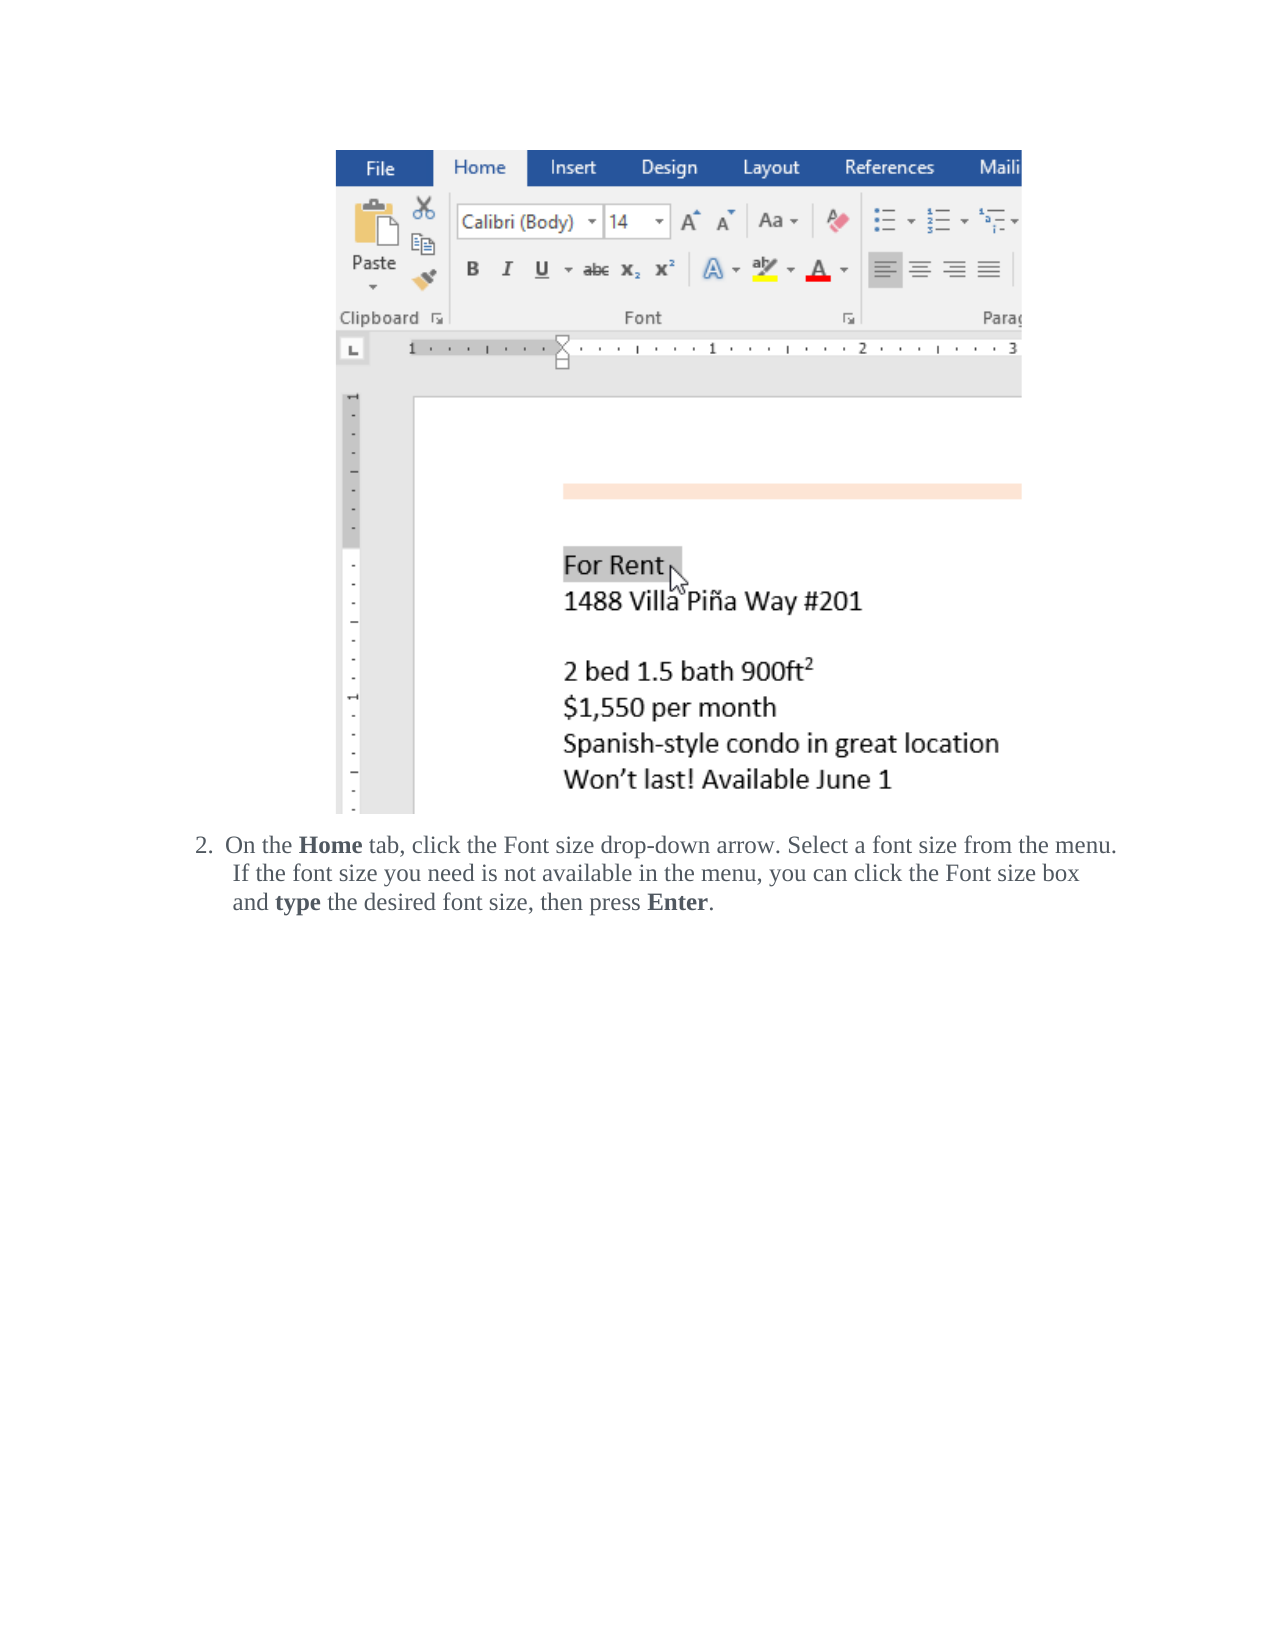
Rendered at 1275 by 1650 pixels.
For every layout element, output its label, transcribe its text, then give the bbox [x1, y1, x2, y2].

list On the Home tab, click the Font size drop-down arrow. Select a font size from the menu. If the font size you need is not available in the menu, you can click the Font size box and type the desired font size, then press Enter. [195, 830, 1125, 916]
picture [335, 150, 1022, 814]
